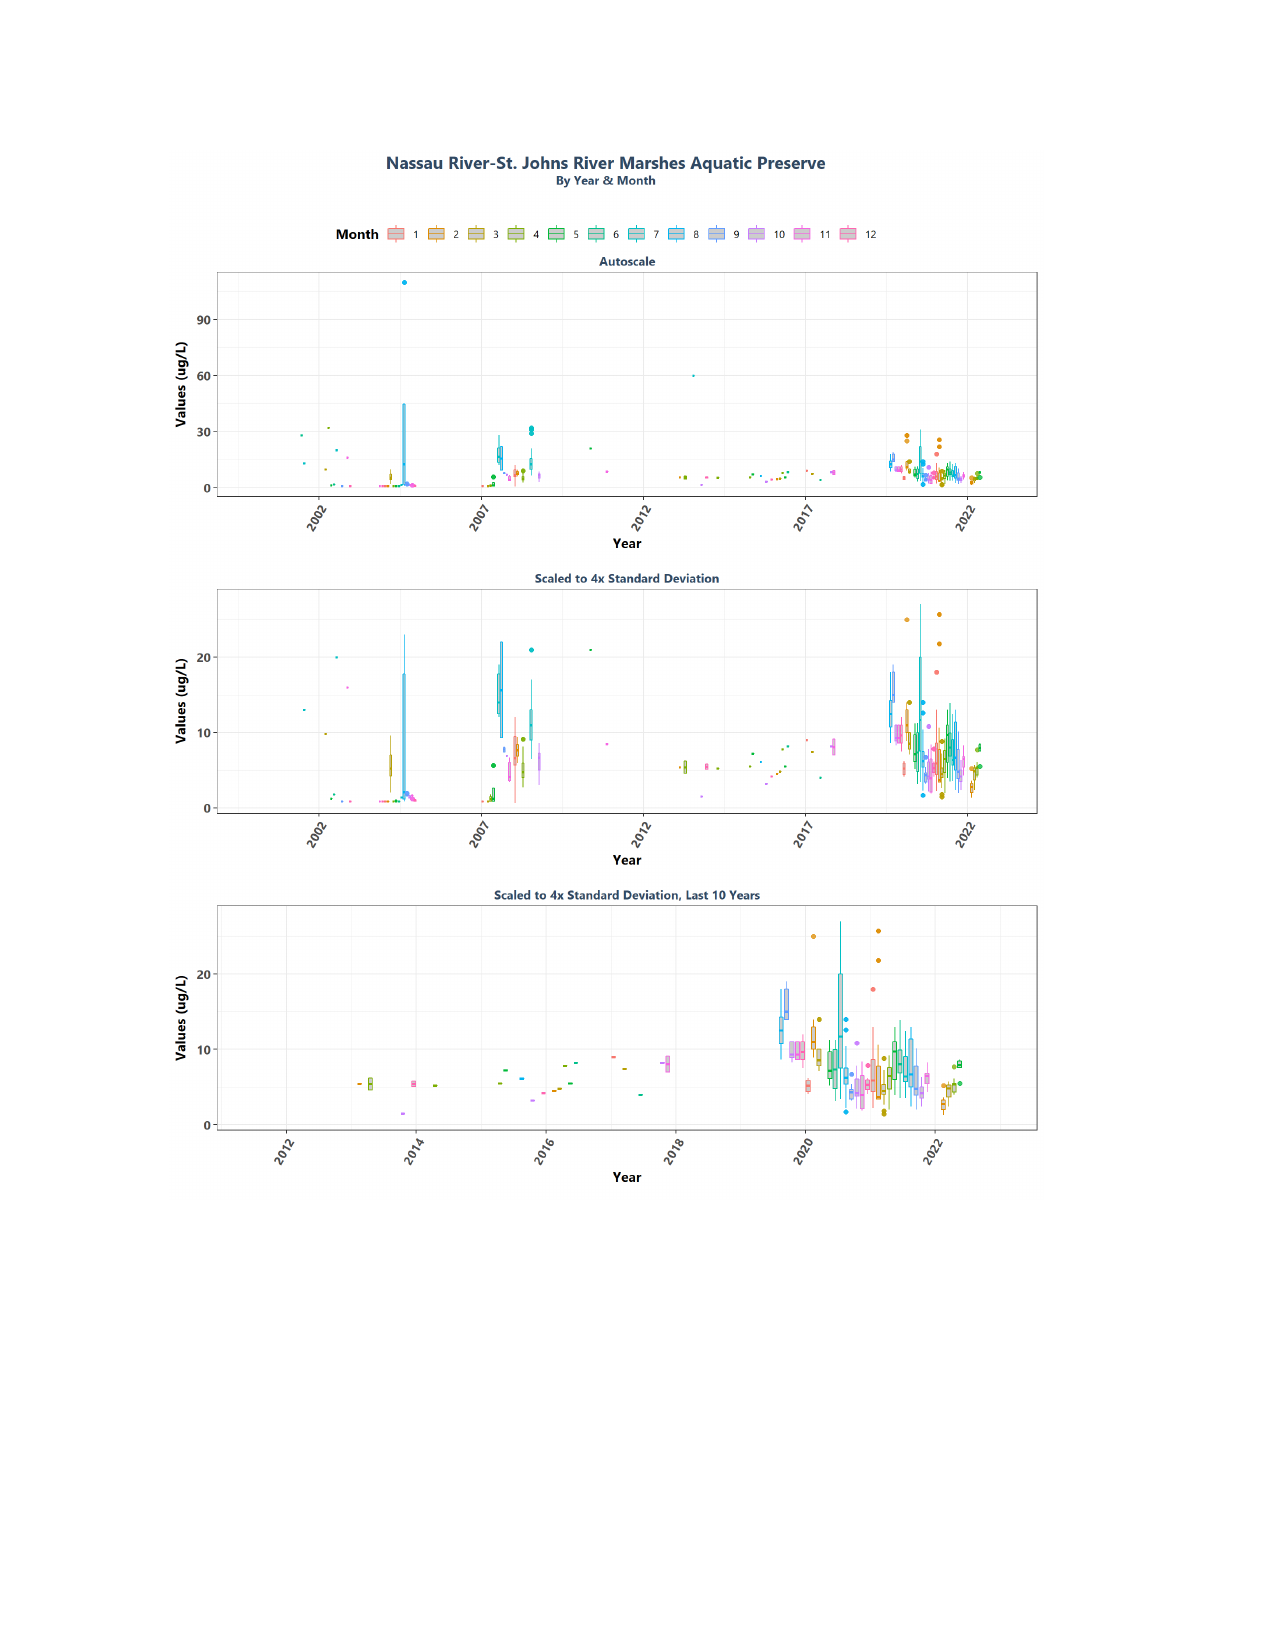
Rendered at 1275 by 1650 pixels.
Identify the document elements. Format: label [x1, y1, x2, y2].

picture [168, 150, 1044, 1200]
